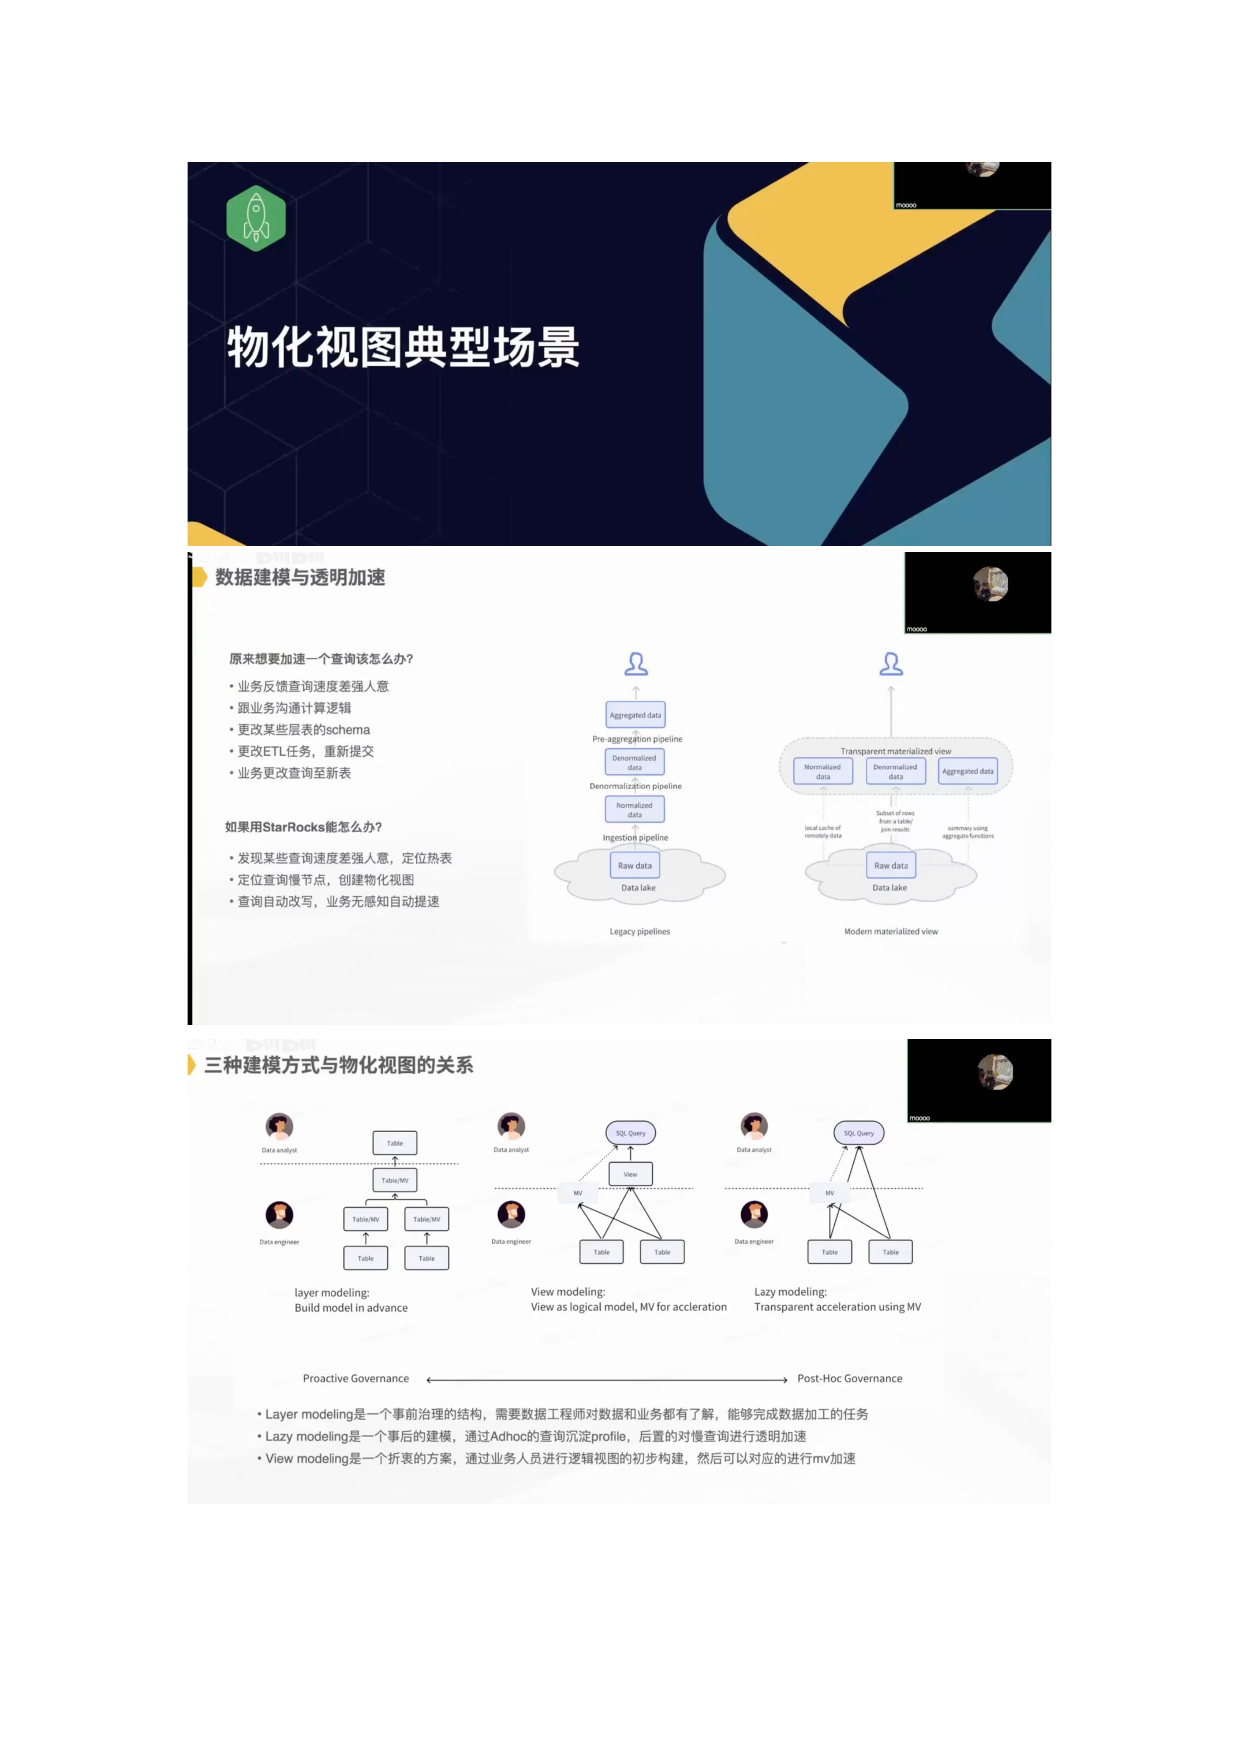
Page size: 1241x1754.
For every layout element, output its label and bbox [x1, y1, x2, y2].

picture [187, 1039, 1052, 1504]
picture [187, 162, 1052, 546]
picture [187, 552, 1052, 1025]
